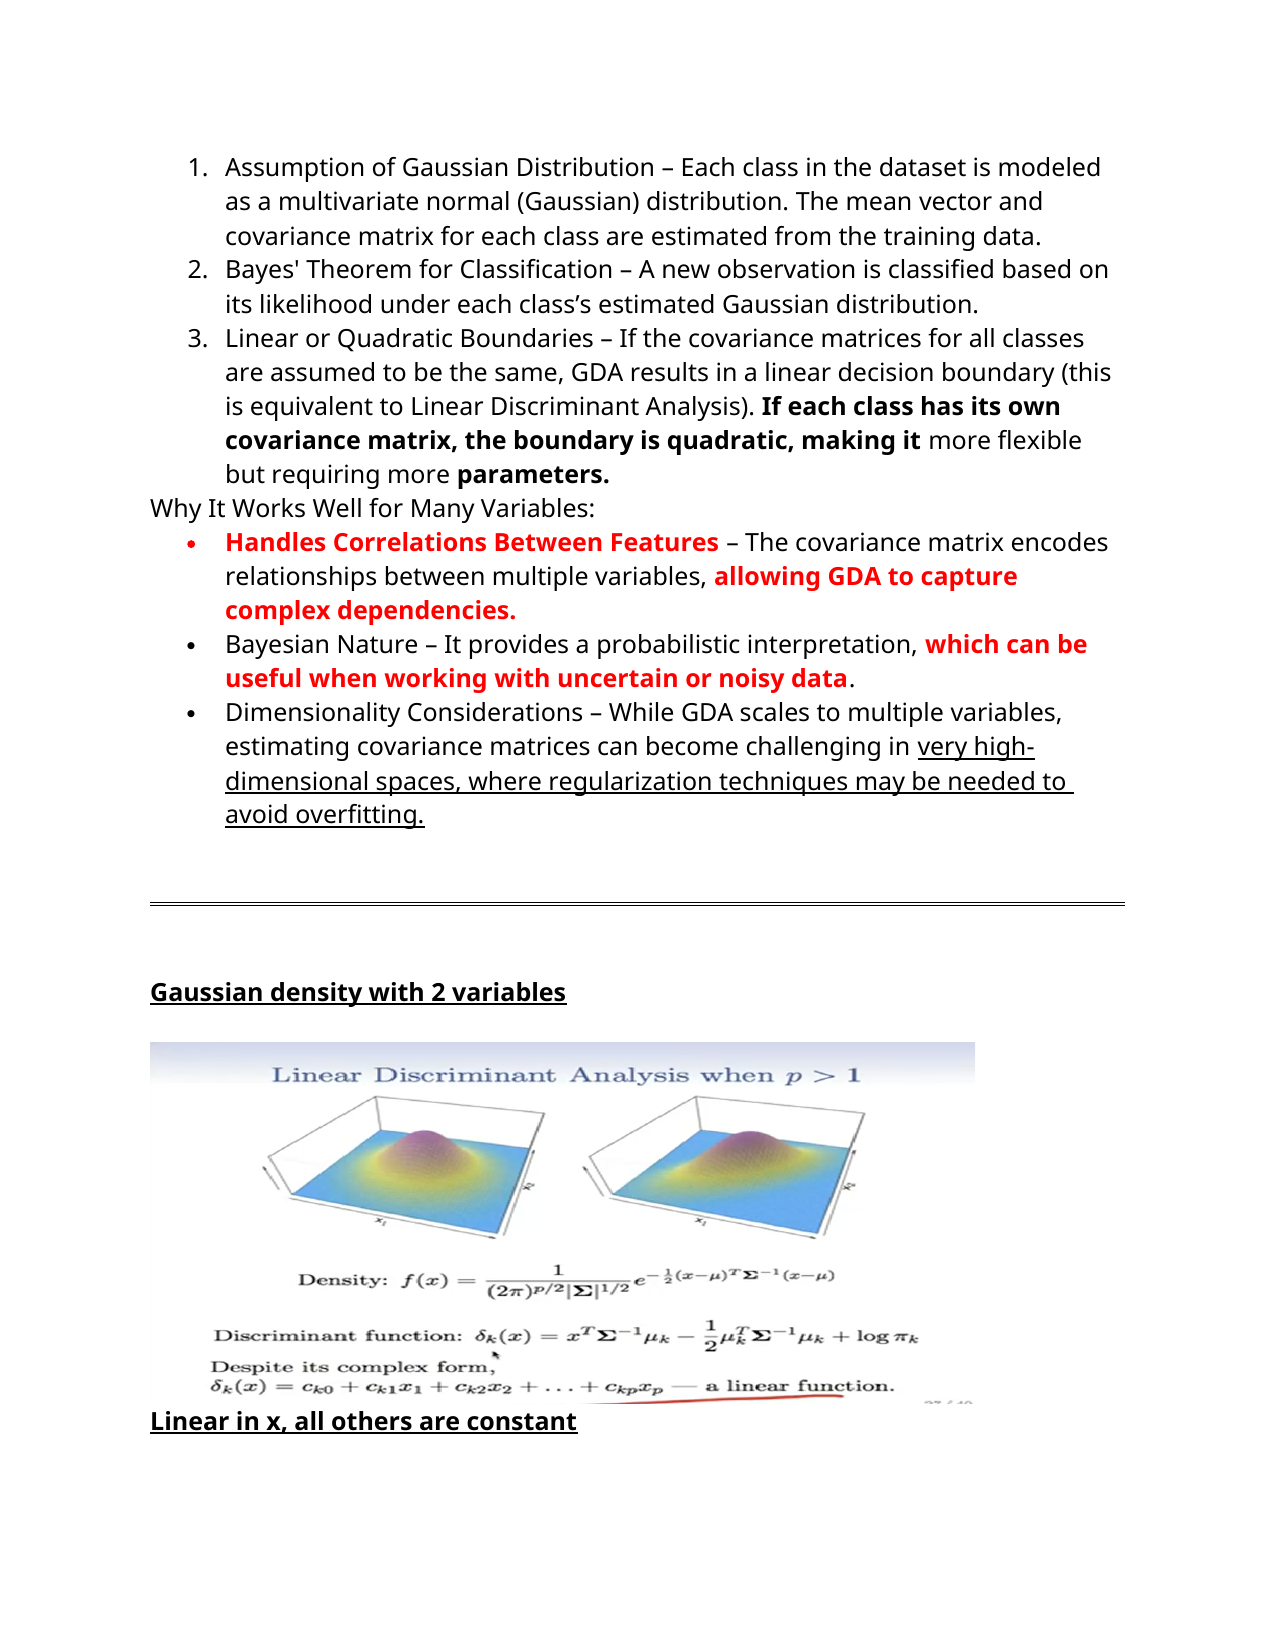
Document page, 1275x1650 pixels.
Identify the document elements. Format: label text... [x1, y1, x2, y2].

text Why It Works Well for Many Variables: [150, 491, 1125, 525]
text Gaussian density with 2 variables [150, 974, 1125, 1008]
picture [150, 1042, 976, 1404]
list Bayes' Theorem for Classification – A new observation is classified based on its likelihood under each class’s estimated Gaussian distribution. [187, 252, 1125, 320]
list Linear or Quadratic Boundaries – If the covariance matrices for all classes are assumed to be the same, GDA results in a linear decision boundary (this is equivalent to Linear Discriminant Analysis). If each class has its own covariance matrix, the boundary is quadratic, making it more flexible but requiring more parameters. [187, 320, 1125, 491]
list Handles Correlations Between Features – The covariance matrix encodes relationships between multiple variables, allowing GDA to capture complex dependencies. [187, 525, 1125, 627]
list Assumption of Gaussian Distribution – Each class in the dataset is modeled as a multivariate normal (Gaussian) distribution. The mean vector and covariance matrix for each class are estimated from the training data. [187, 150, 1125, 252]
list Bayesian Nature – It provides a probabilistic interpretation, which can be useful when working with uncertain or noisy data. [187, 627, 1125, 695]
list Dimensionality Considerations – While GDA scales to multiple variables, estimating covariance matrices can become challenging in very high-dimensional spaces, where regularization techniques may be needed to avoid overfitting. [187, 695, 1125, 831]
text Linear in x, all others are constant [150, 1403, 1125, 1437]
